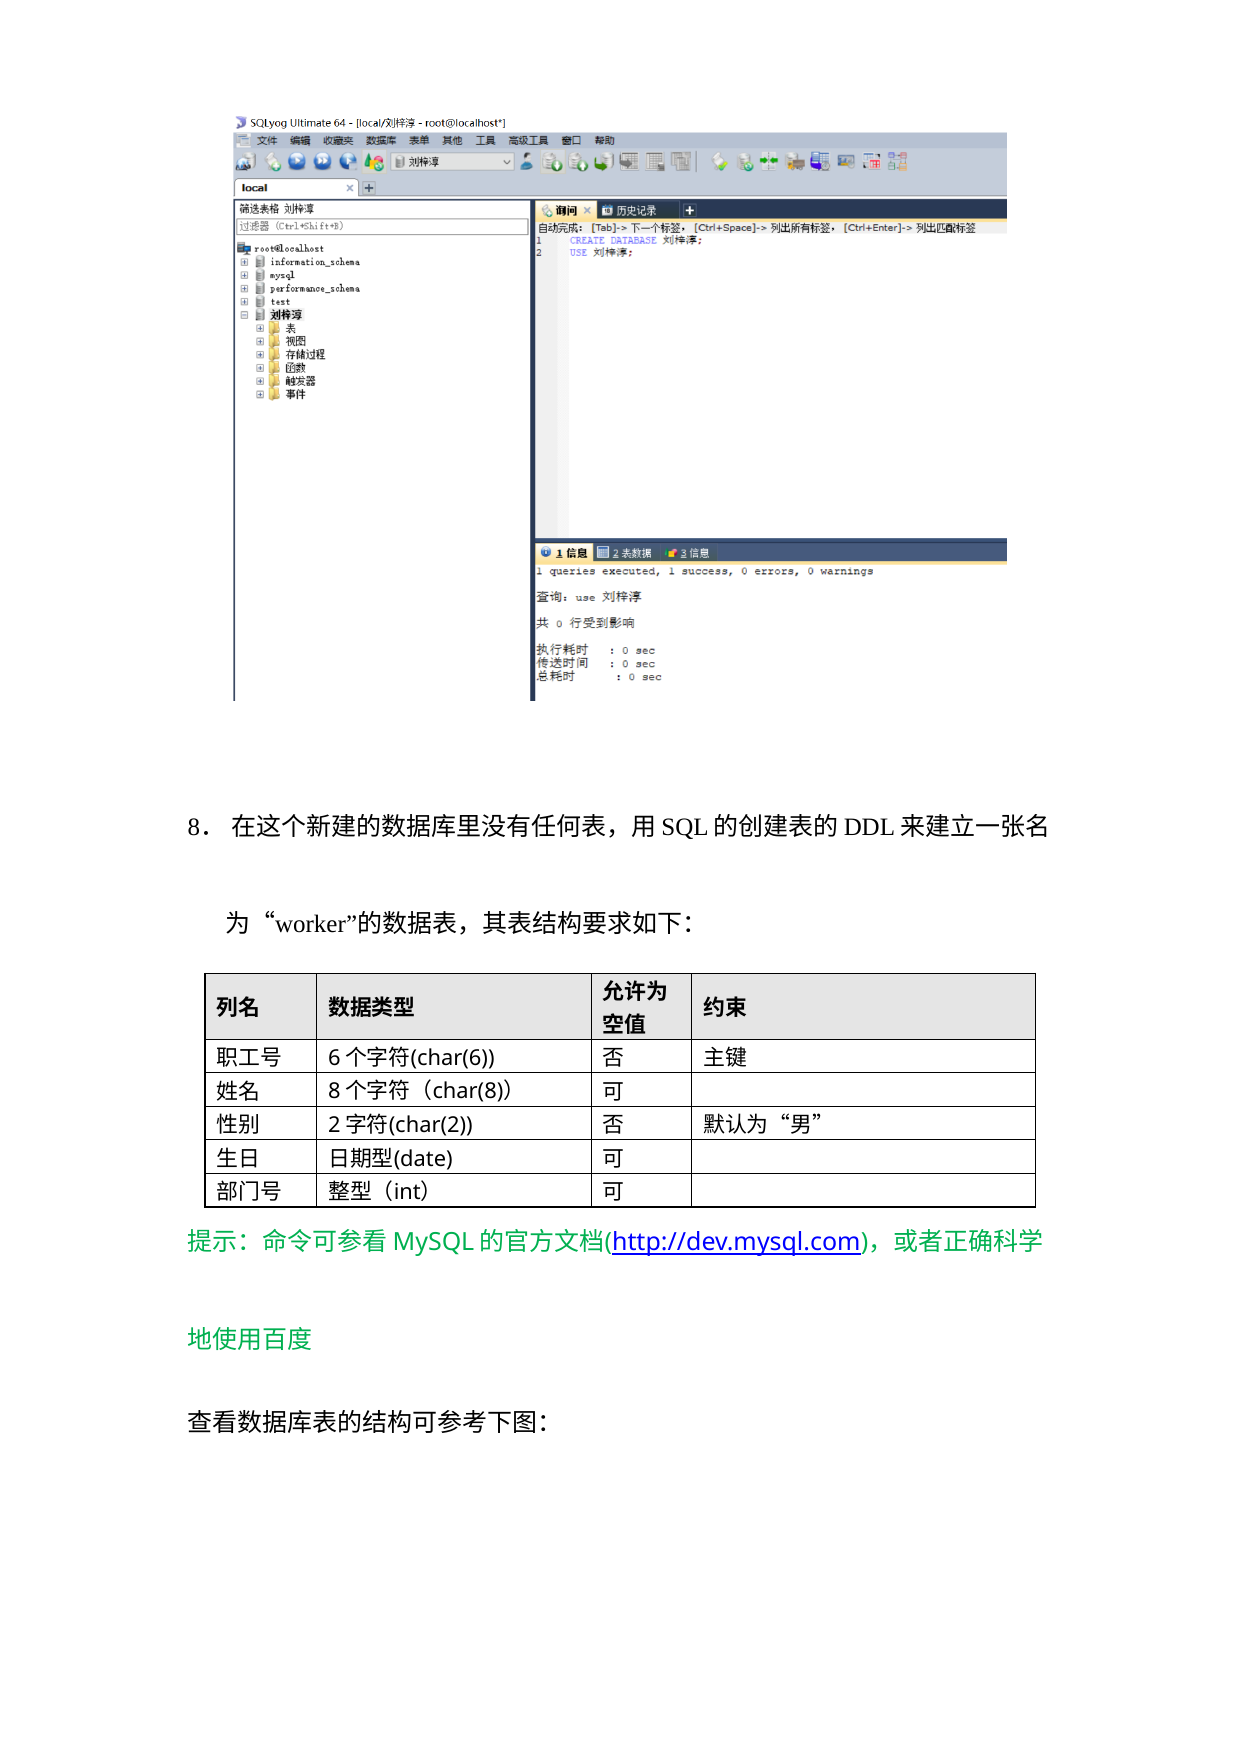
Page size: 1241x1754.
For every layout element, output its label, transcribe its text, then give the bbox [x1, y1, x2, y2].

table_cell 性别 [206, 1107, 316, 1139]
picture [233, 113, 1007, 701]
table_cell [692, 1073, 1035, 1106]
table_cell [692, 1174, 1035, 1206]
table_cell 2字符(char(2)) [317, 1107, 591, 1139]
table_cell 8个字符（char(8)） [317, 1073, 591, 1106]
table_cell 否 [592, 1107, 691, 1139]
table_cell 主键 [692, 1040, 1035, 1072]
table_cell 可 [592, 1174, 691, 1206]
table_cell 日期型(date) [317, 1140, 591, 1173]
table_cell 可 [592, 1073, 691, 1106]
table_header 约束 [692, 974, 1035, 1039]
table_cell 生日 [206, 1140, 316, 1173]
table_cell 6个字符(char(6)) [317, 1040, 591, 1072]
table_cell 否 [592, 1040, 691, 1072]
table_cell 职工号 [206, 1040, 316, 1072]
table_cell 姓名 [206, 1073, 316, 1106]
table_cell [692, 1140, 1035, 1173]
list 在这个新建的数据库里没有任何表，用SQL的创建表的DDL来建立一张名为“worker”的数据表，其表结构要求如下： [187, 792, 1053, 954]
table_header 列名 [206, 974, 316, 1039]
table_cell 整型（int） [317, 1174, 591, 1206]
table_cell 可 [592, 1140, 691, 1173]
text 提示：命令可参看MySQL的官方文档(http://dev.mysql.com)，或者正确科学地使用百度 [187, 1207, 1053, 1370]
table_cell 部门号 [206, 1174, 316, 1206]
table_cell 默认为“男” [692, 1107, 1035, 1139]
table_header 数据类型 [317, 974, 591, 1039]
text 查看数据库表的结构可参考下图： [187, 1388, 1053, 1453]
table_header 允许为 空值 [592, 974, 691, 1039]
